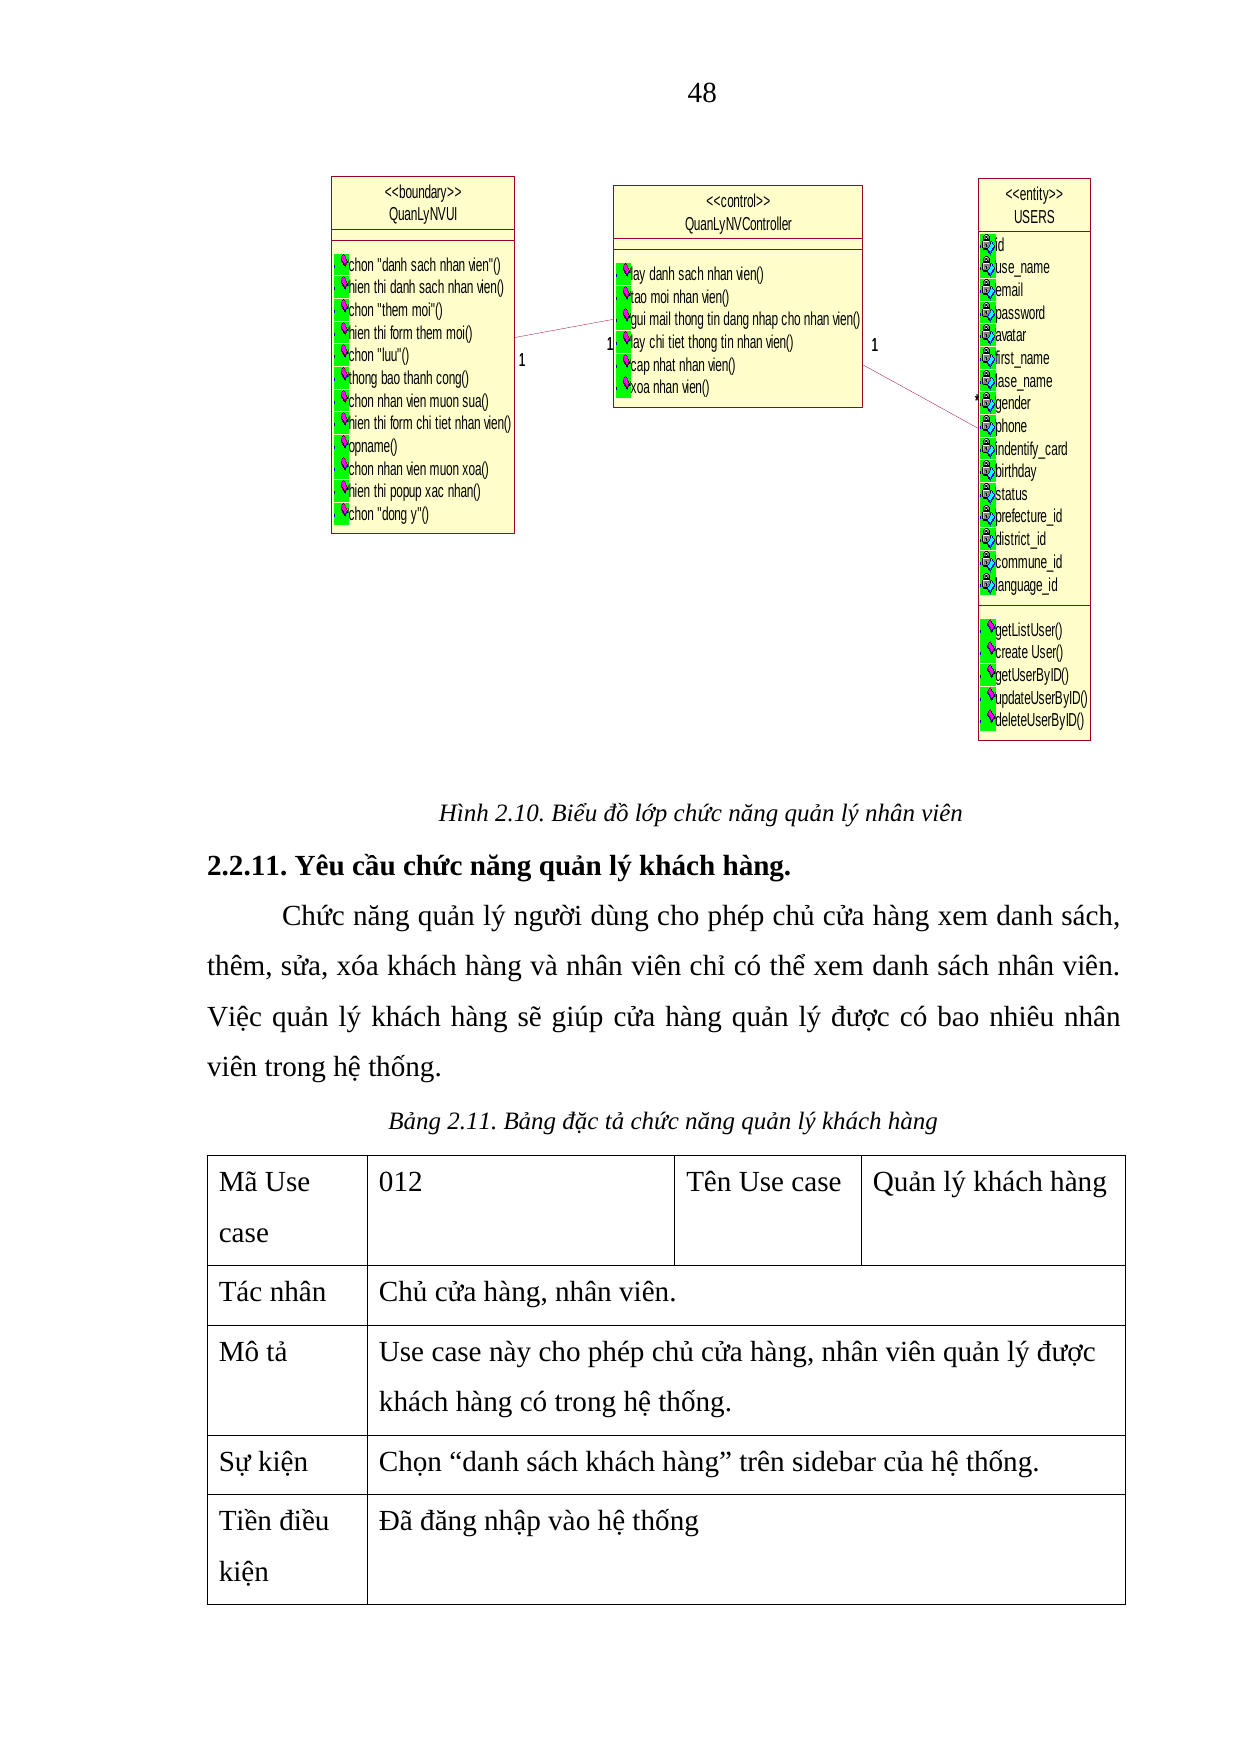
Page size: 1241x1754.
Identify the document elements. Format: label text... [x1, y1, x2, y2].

table_cell Chủ cửa hàng, nhân viên. [368, 1266, 1125, 1324]
table_cell Chọn “danh sách khách hàng” trên sidebar của hệ thống. [368, 1436, 1125, 1494]
table_cell Tiền điều kiện [208, 1495, 367, 1604]
subtitle Yêu cầu chức năng quản lý khách hàng. [207, 848, 1122, 881]
table_header Tên Use case [675, 1156, 861, 1265]
table_cell Tác nhân [208, 1266, 367, 1324]
text Bảng 2.11. Bảng đặc tả chức năng quản lý khách hàng [207, 1106, 1122, 1134]
text Chức năng quản lý người dùng cho phép chủ cửa hàng xem danh sách, thêm, sửa, xóa khách hàng và nhân viên chỉ có thể xem danh sách nhân viên. Việc quản lý khách hàng sẽ giúp cửa hàng quản lý được có bao nhiêu nhân viên trong hệ thống. [207, 898, 1122, 1083]
table_header Mã Use case [208, 1156, 367, 1265]
table_cell Mô tả [208, 1326, 367, 1434]
table_cell Đã đăng nhập vào hệ thống [368, 1495, 1125, 1604]
table_cell Use case này cho phép chủ cửa hàng, nhân viên quản lý được khách hàng có trong hệ thống. [368, 1326, 1125, 1434]
table_header Quản lý khách hàng [862, 1156, 1125, 1265]
table_header 012 [368, 1156, 674, 1265]
table_cell Sự kiện [208, 1436, 367, 1494]
